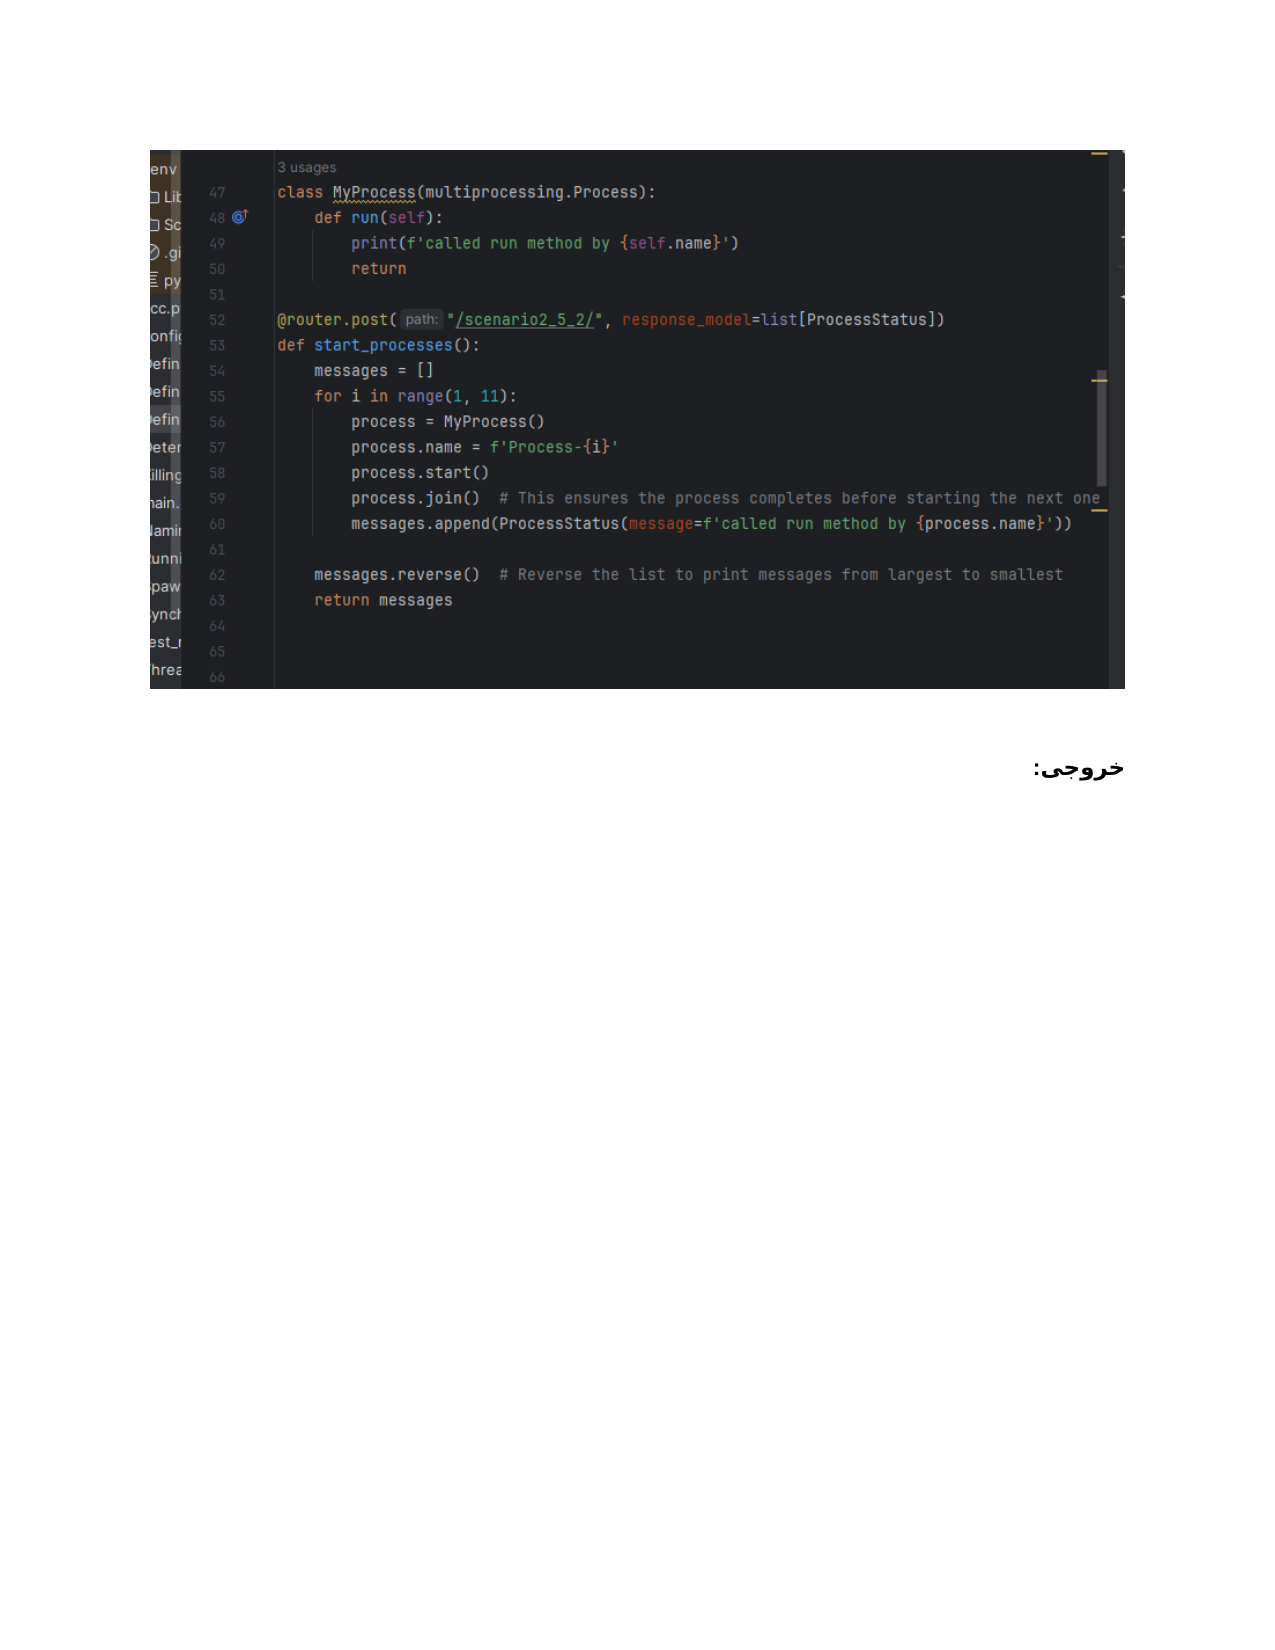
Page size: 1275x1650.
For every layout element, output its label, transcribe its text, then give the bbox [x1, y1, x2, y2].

picture [150, 150, 1125, 689]
text خروجی: [150, 754, 1125, 780]
